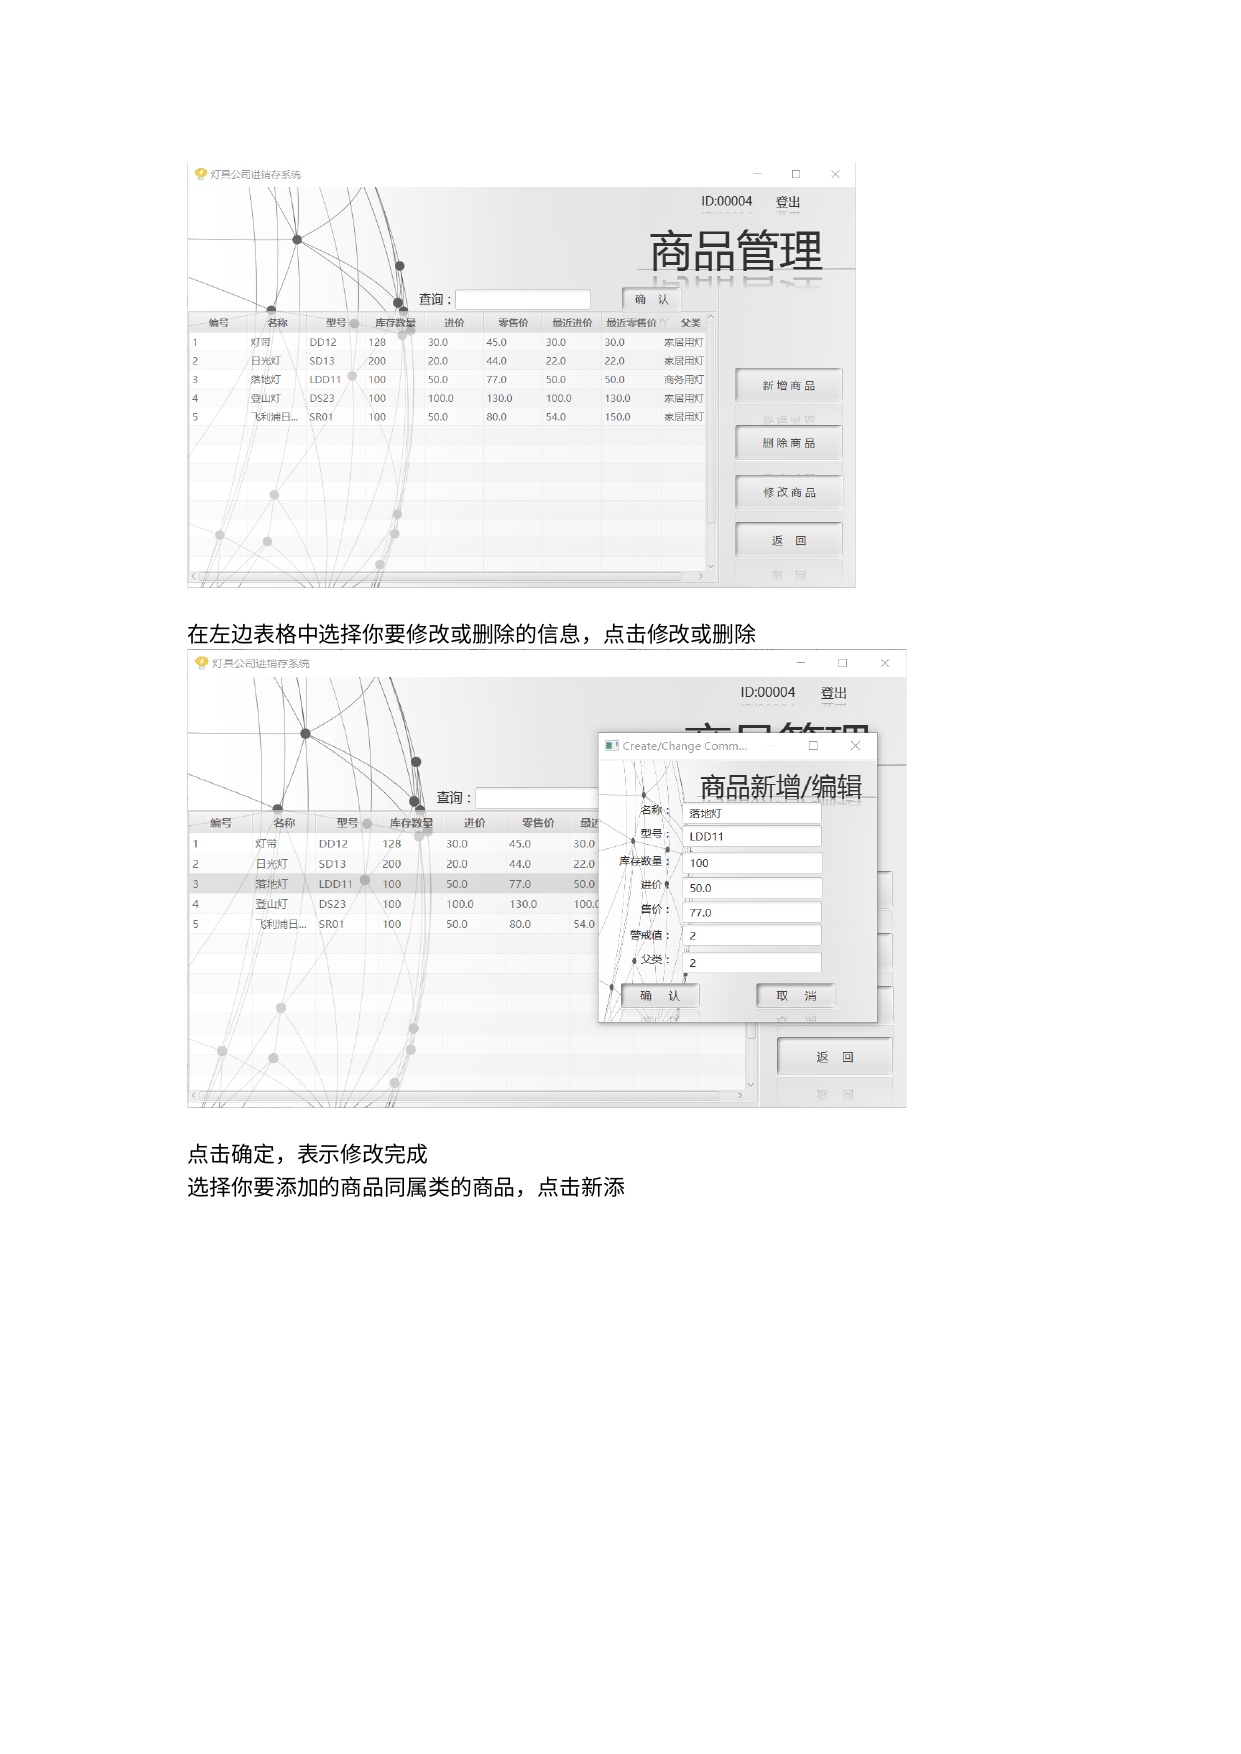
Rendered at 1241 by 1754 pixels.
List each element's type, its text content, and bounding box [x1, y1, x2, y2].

list 在左边表格中选择你要修改或删除的信息，点击修改或删除 [187, 617, 1053, 649]
list 选择你要添加的商品同属类的商品，点击新添 [187, 1169, 1053, 1202]
list 点击确定，表示修改完成 [187, 1137, 1053, 1169]
picture [187, 162, 856, 588]
picture [187, 649, 907, 1108]
